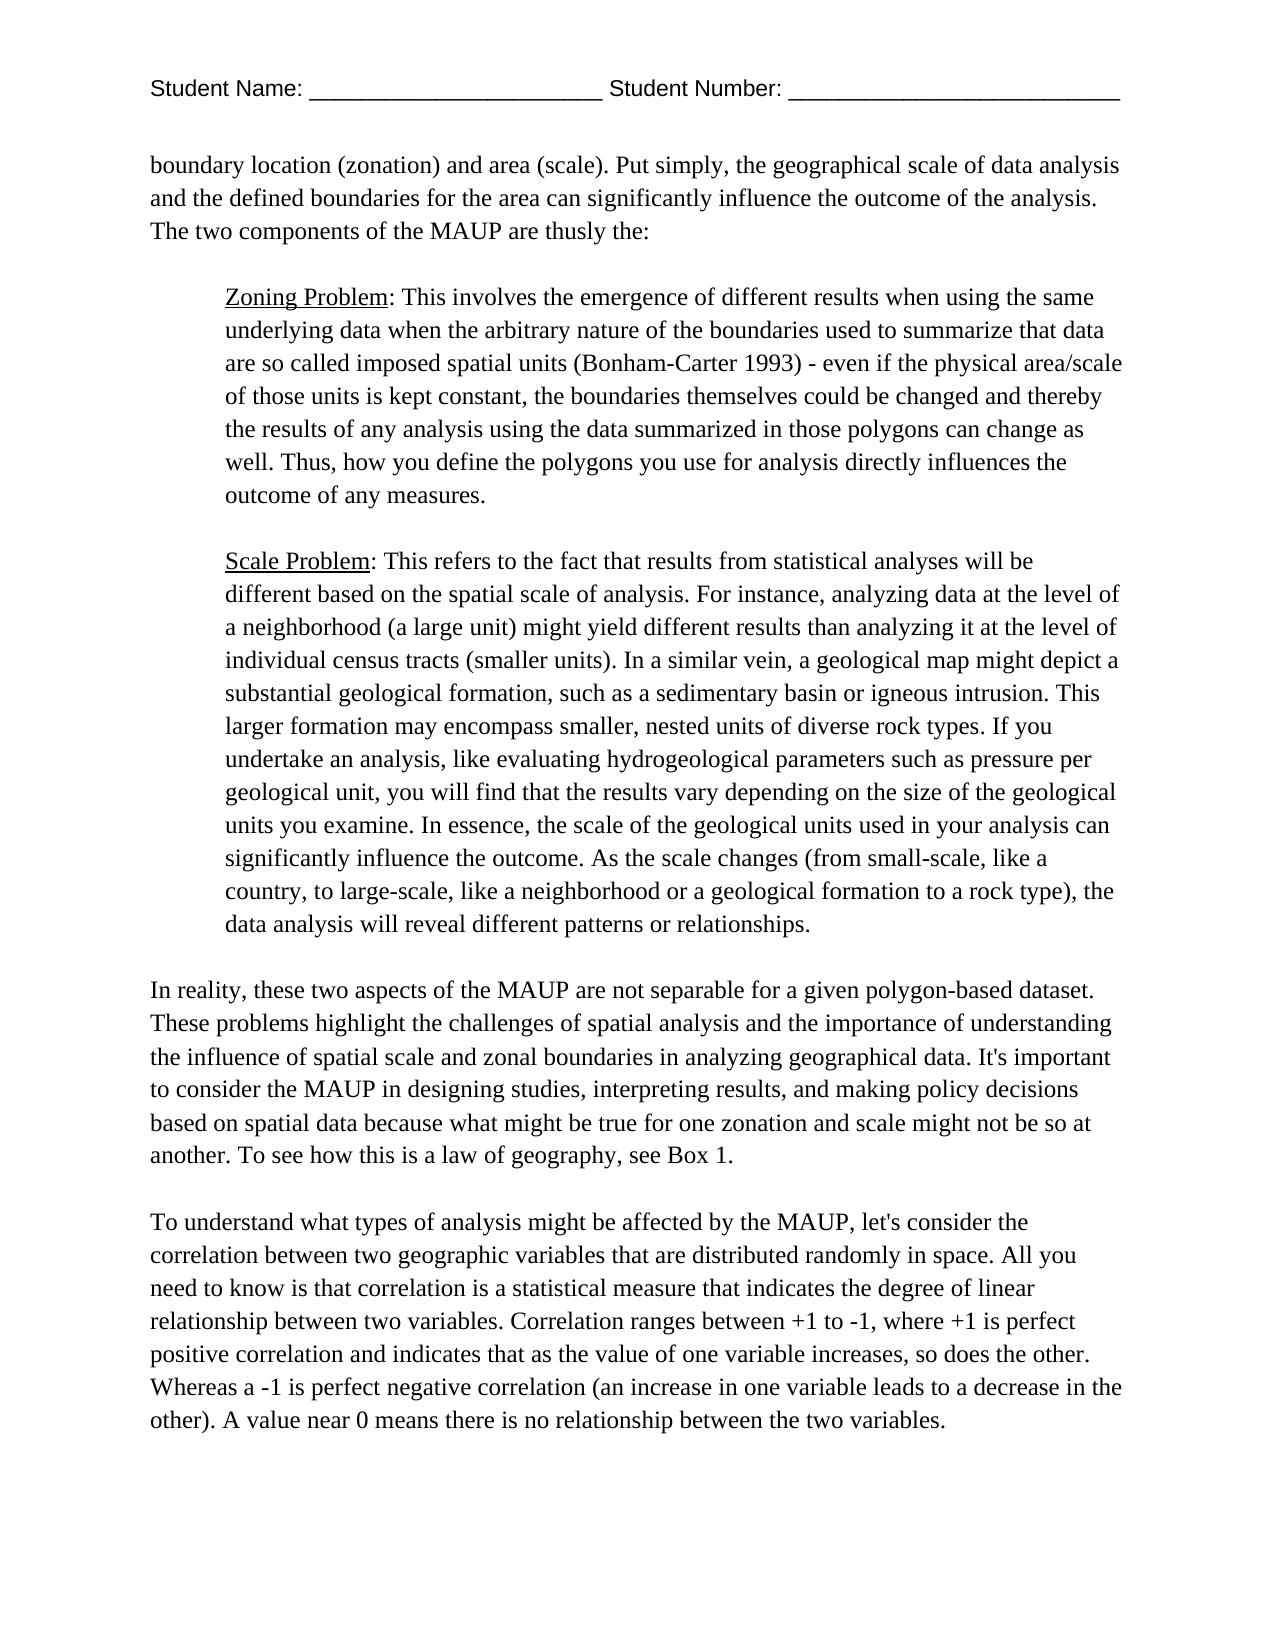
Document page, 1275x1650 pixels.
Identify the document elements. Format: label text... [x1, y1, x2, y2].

text Scale Problem: This refers to the fact that results from statistical analyses will be different based on the spatial scale of analysis. For instance, analyzing data at the level of a neighborhood (a large unit) might yield different results than analyzing it at the level of individual census tracts (smaller units). In a similar vein, a geological map might depict a substantial geological formation, such as a sedimentary basin or igneous intrusion. This larger formation may encompass smaller, nested units of diverse rock types. If you undertake an analysis, like evaluating hydrogeological parameters such as pressure per geological unit, you will find that the results vary depending on the size of the geological units you examine. In essence, the scale of the geological units used in your analysis can significantly influence the outcome. As the scale changes (from small-scale, like a country, to large-scale, like a neighborhood or a geological formation to a rock type), the data analysis will reveal different patterns or relationships. [225, 546, 1125, 938]
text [150, 150, 1125, 245]
text To understand what types of analysis might be affected by the MAUP, let's consider the correlation between two geographic variables that are distributed randomly in space. All you need to know is that correlation is a statistical measure that indicates the degree of linear relationship between two variables. Correlation ranges between +1 to -1, where +1 is perfect positive correlation and indicates that as the value of one variable increases, so does the other. Whereas a -1 is perfect negative correlation (an increase in one variable leads to a decrease in the other). A value near 0 means there is no relationship between the two variables. [150, 1207, 1125, 1433]
text Zoning Problem: This involves the emergence of different results when using the same underlying data when the arbitrary nature of the boundaries used to summarize that data are so called imposed spatial units (Bonham-Carter 1993) - even if the physical area/scale of those units is kept constant, the boundaries themselves could be changed and thereby the results of any analysis using the data summarized in those polygons can change as well. Thus, how you define the polygons you use for analysis directly influences the outcome of any measures. [225, 282, 1125, 509]
text In reality, these two aspects of the MAUP are not separable for a given polygon-based dataset. These problems highlight the challenges of spatial analysis and the importance of understanding the influence of spatial scale and zonal boundaries in analyzing geographical data. It's important to consider the MAUP in designing studies, interpreting results, and making policy decisions based on spatial data because what might be true for one zonation and scale might not be so at another. To see how this is a law of geography, see Box 1. [150, 976, 1125, 1169]
